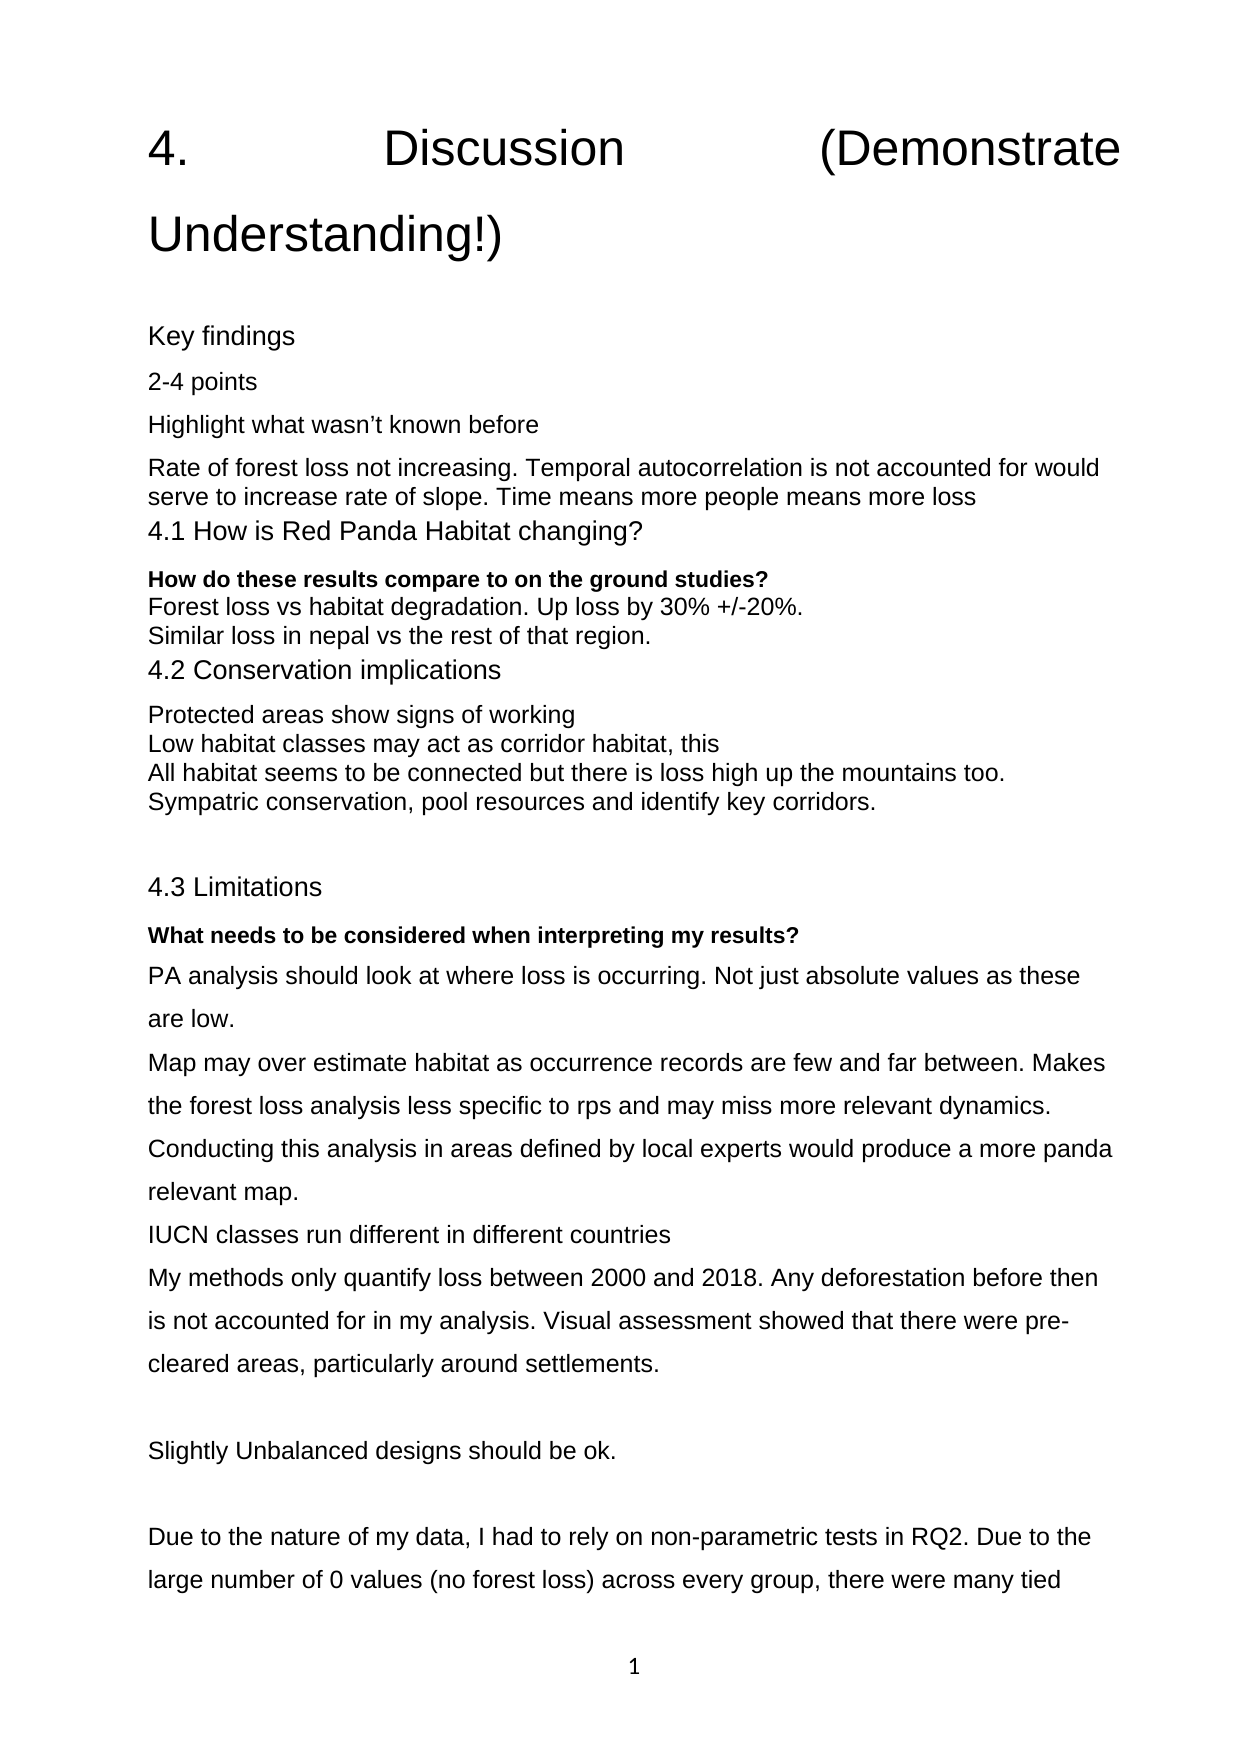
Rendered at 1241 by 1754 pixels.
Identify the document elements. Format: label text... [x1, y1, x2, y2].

text All habitat seems to be connected but there is loss high up the mountains too. Sympatric conservation, pool resources and identify key corridors. [148, 758, 1122, 816]
subtitle 4. Discussion (Demonstrate Understanding!) [148, 118, 1122, 262]
text My methods only quantify loss between 2000 and 2018. Any deforestation before then is not accounted for in my analysis. Visual assessment showed that there were pre-cleared areas, particularly around settlements. [148, 1263, 1122, 1378]
text Slightly Unbalanced designs should be ok. [148, 1436, 1122, 1464]
subtitle Key findings [148, 320, 1122, 351]
text Protected areas show signs of working [148, 701, 1122, 729]
text PA analysis should look at where loss is occurring. Not just absolute values as these are low. [148, 961, 1122, 1033]
text Highlight what wasn’t known before [148, 410, 1122, 438]
text Similar loss in nepal vs the rest of that region. [148, 621, 1122, 649]
text Forest loss vs habitat degradation. Up loss by 30% +/-20%. [148, 592, 1122, 621]
text 2-4 points [148, 367, 1122, 395]
text Map may over estimate habitat as occurrence records are few and far between. Makes the forest loss analysis less specific to rps and may miss more relevant dynamics. Conducting this analysis in areas defined by local experts would produce a more panda relevant map. [148, 1047, 1122, 1206]
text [148, 1522, 1122, 1594]
subtitle What needs to be considered when interpreting my results? [148, 922, 1122, 948]
text Rate of forest loss not increasing. Temporal autocorrelation is not accounted for would serve to increase rate of slope. Time means more people means more loss [148, 453, 1122, 510]
text IUCN classes run different in different countries [148, 1220, 1122, 1249]
text Low habitat classes may act as corridor habitat, this [148, 729, 1122, 758]
subtitle How do these results compare to on the ground studies? [148, 566, 1122, 592]
subtitle 4.1 How is Red Panda Habitat changing? [148, 514, 1122, 546]
subtitle 4.3 Limitations [148, 871, 1122, 902]
subtitle 4.2 Conservation implications [148, 654, 1122, 685]
